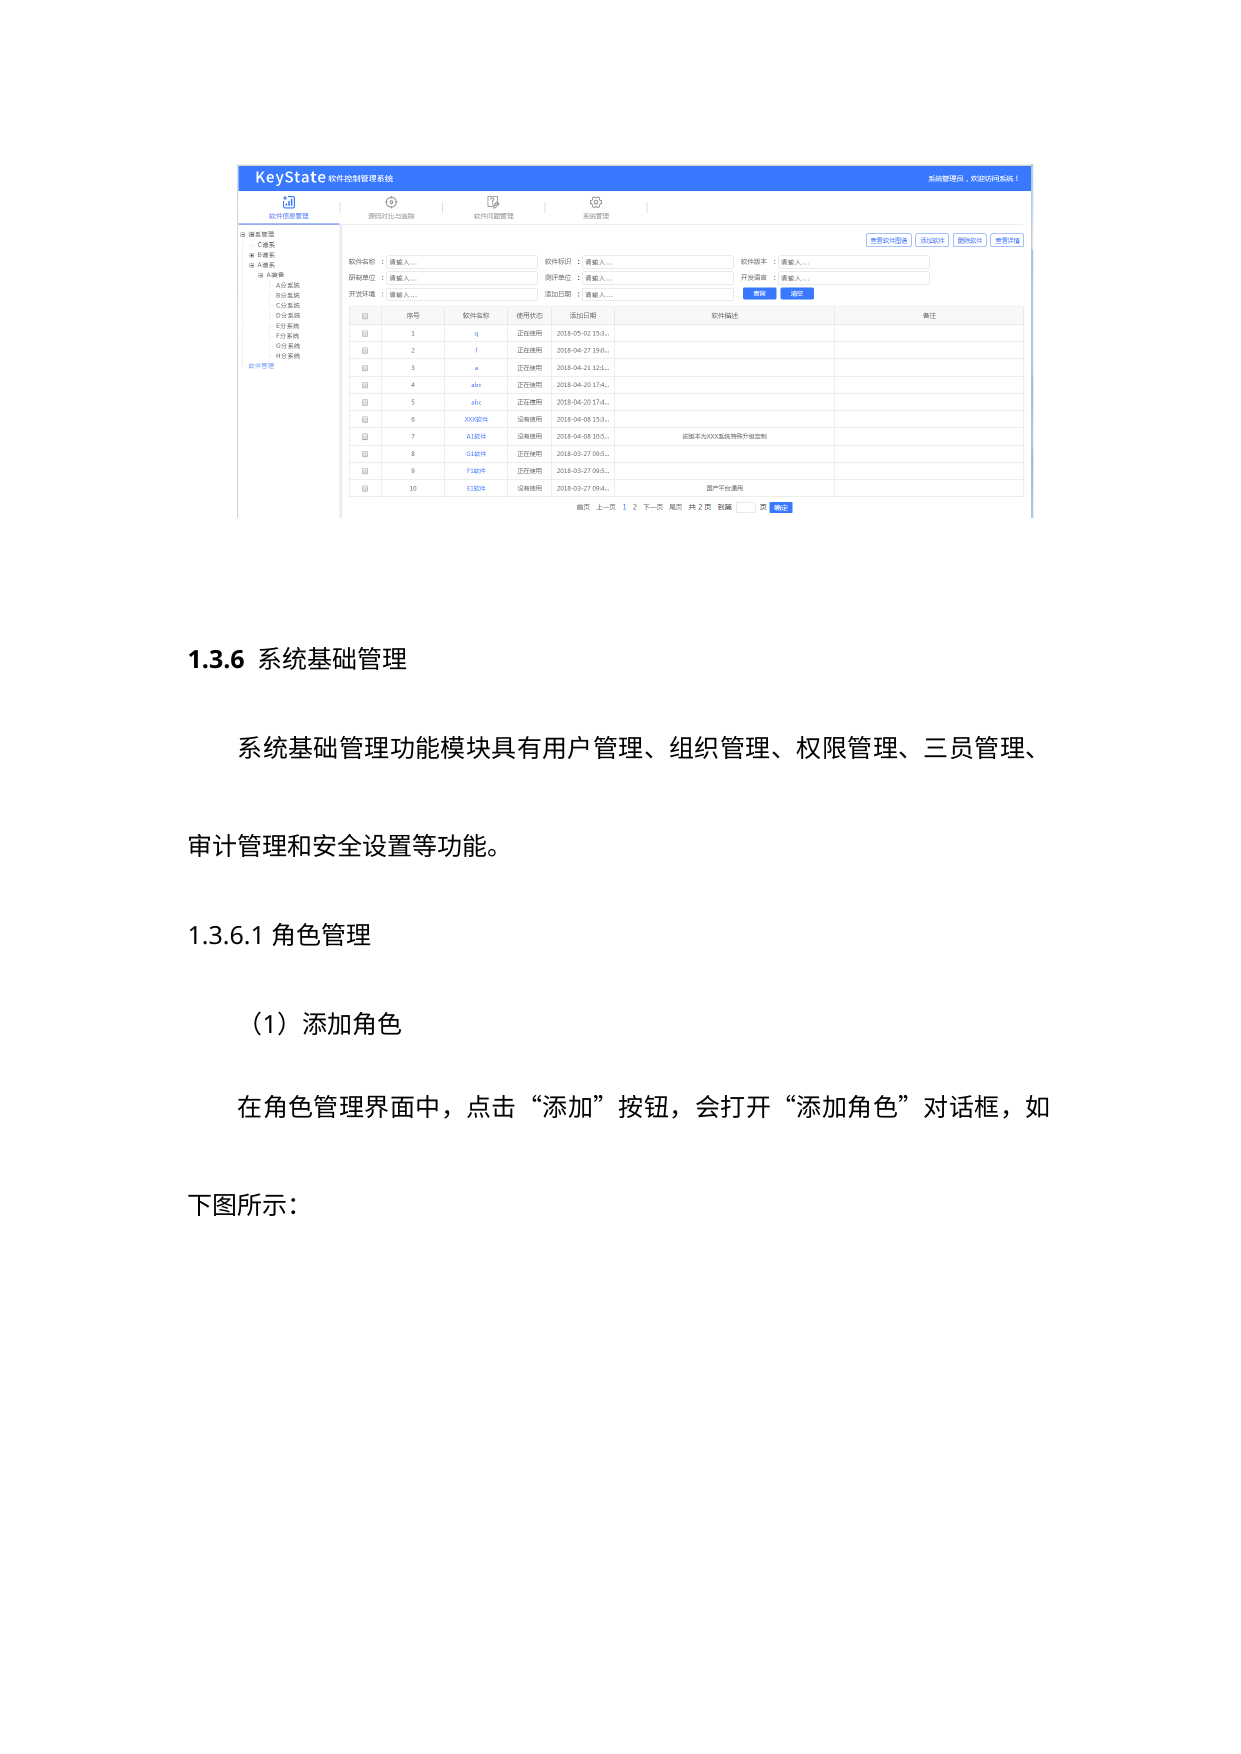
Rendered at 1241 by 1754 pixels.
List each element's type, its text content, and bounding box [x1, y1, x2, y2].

text 系统基础管理功能模块具有用户管理、组织管理、权限管理、三员管理、审计管理和安全设置等功能。 [187, 714, 1053, 877]
text 在角色管理界面中，点击“添加”按钮，会打开“添加角色”对话框，如下图所示： [187, 1073, 1053, 1236]
subtitle 角色管理 [187, 901, 1053, 966]
subtitle 系统基础管理 [187, 625, 1053, 690]
picture [237, 164, 1034, 518]
text （1）添加角色 [187, 990, 1053, 1055]
